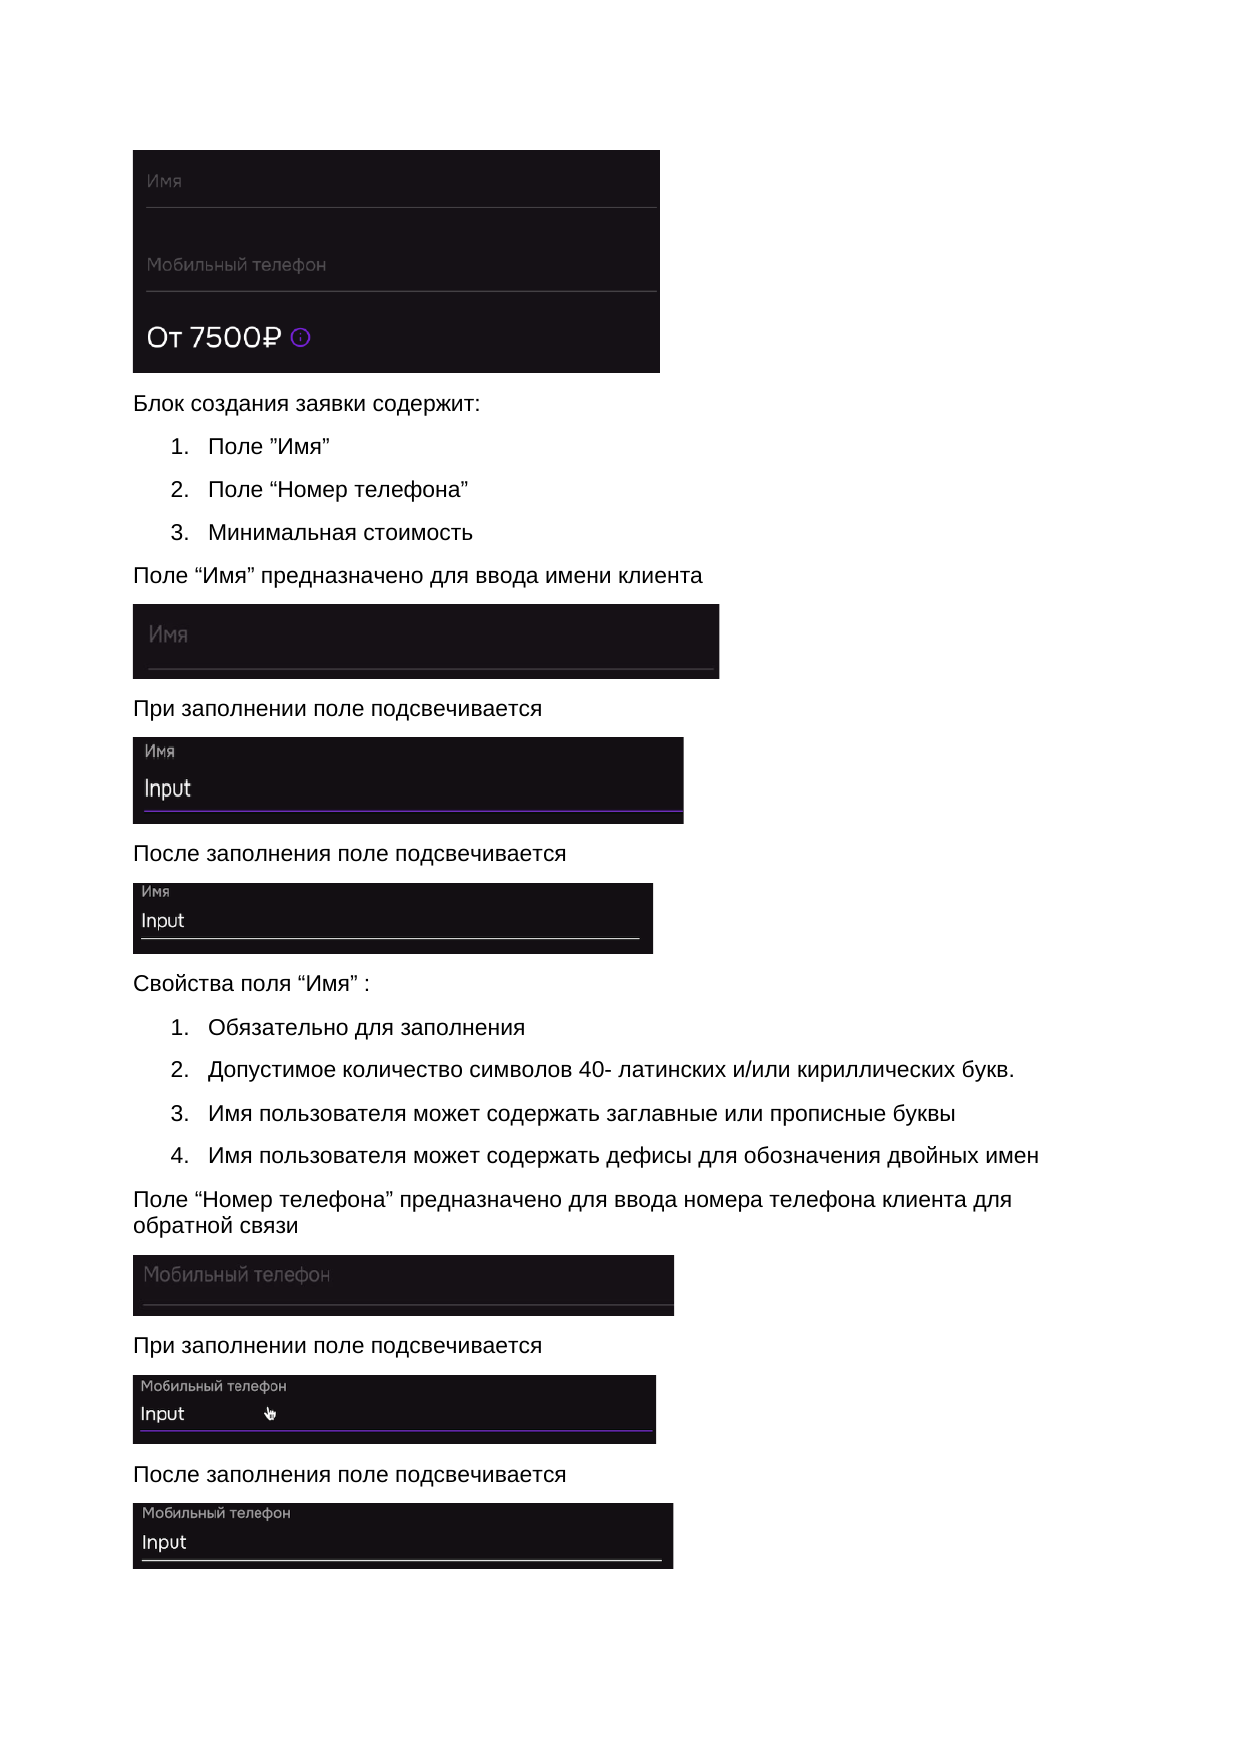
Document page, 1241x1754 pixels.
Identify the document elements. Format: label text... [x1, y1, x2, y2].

picture [132, 604, 720, 679]
list Имя пользователя может содержать дефисы для обозначения двойных имен [170, 1142, 1090, 1169]
text Блок создания заявки содержит: [133, 389, 1090, 416]
list Поле “Номер телефона” [170, 476, 1090, 502]
picture [132, 1255, 675, 1316]
picture [132, 1503, 674, 1569]
text Свойства поля “Имя” : [133, 970, 1090, 997]
list Обязательно для заполнения [170, 1013, 1090, 1040]
text Поле “Номер телефона” предназначено для ввода номера телефона клиента для обратной связи [133, 1186, 1090, 1238]
list Поле ”Имя” [170, 433, 1090, 459]
list Имя пользователя может содержать заглавные или прописные буквы [170, 1099, 1090, 1126]
text При заполнении поле подсвечивается [133, 695, 1090, 721]
text Поле “Имя” предназначено для ввода имени клиента [133, 562, 1090, 588]
picture [132, 1375, 657, 1444]
picture [132, 737, 684, 824]
picture [132, 883, 654, 954]
text После заполнения поле подсвечивается [133, 1461, 1090, 1487]
list Минимальная стоимость [170, 519, 1090, 545]
text При заполнении поле подсвечивается [133, 1332, 1090, 1359]
text После заполнения поле подсвечивается [133, 840, 1090, 867]
list Допустимое количество символов 40- латинских и/или кириллических букв. [170, 1056, 1090, 1083]
picture [132, 150, 660, 373]
